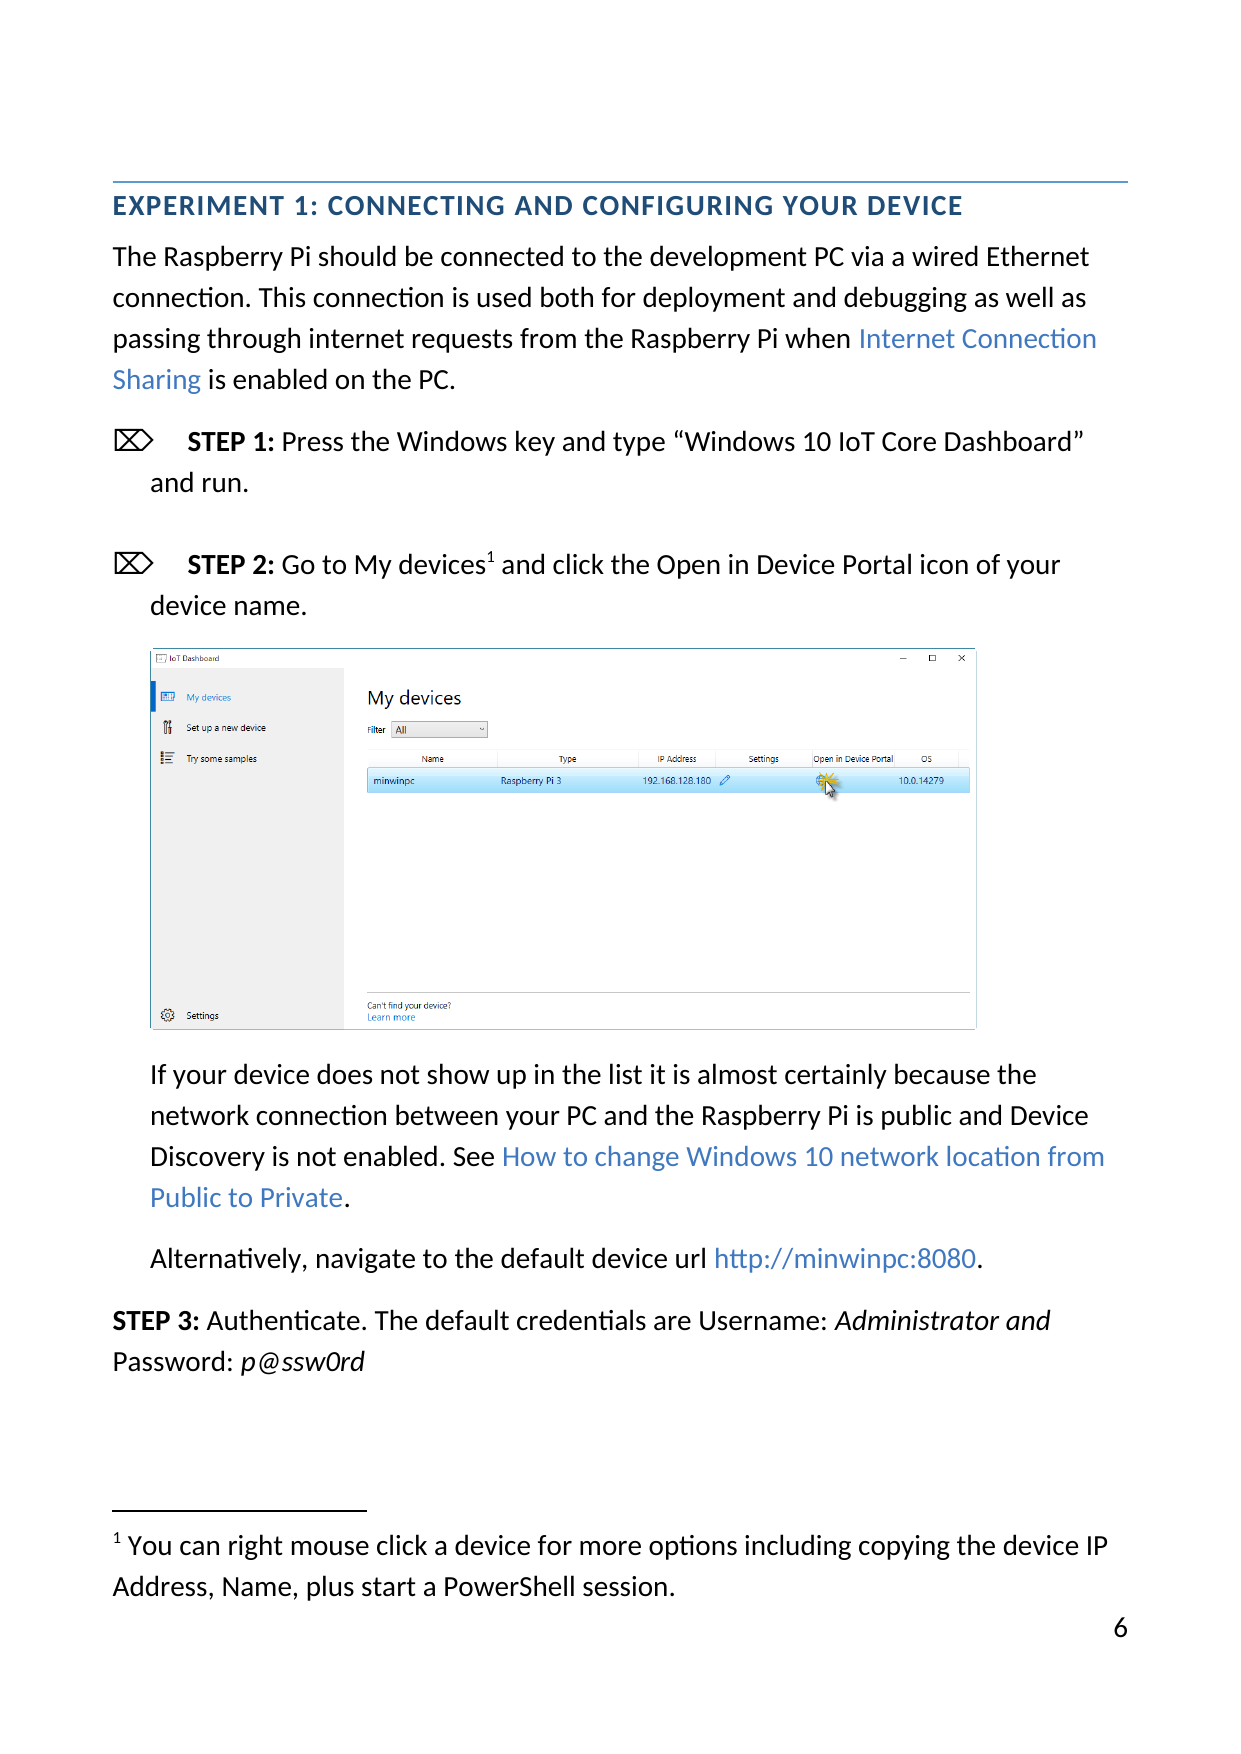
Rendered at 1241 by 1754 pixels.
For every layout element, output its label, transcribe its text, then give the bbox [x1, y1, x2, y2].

text The Raspberry Pi should be connected to the development PC via a wired Ethernet connection. This connection is used both for deployment and debugging as well as passing through internet requests from the Raspberry Pi when Internet Connection Sharing is enabled on the PC. [112, 238, 1128, 397]
text STEP 3: Authenticate. The default credentials are Username: Administrator and Password: p@ssw0rd [112, 1302, 1128, 1379]
text Alternatively, navigate to the default device url http://minwinpc:8080. [150, 1241, 1128, 1276]
list STEP 1: Press the Windows key and type “Windows 10 IoT Core Dashboard” and run. [112, 423, 1128, 499]
list STEP 2: Go to My devices and click the Open in Device Portal icon of your device name. [112, 546, 1128, 622]
picture [150, 648, 977, 1030]
text EXPERIMENT 1: Connecting and configuring your device [112, 182, 1128, 223]
text If your device does not show up in the list it is almost certainly because the network connection between your PC and the Raspberry Pi is public and Device Discovery is not enabled. See How to change Windows 10 network location from Public to Private. [150, 1056, 1128, 1214]
